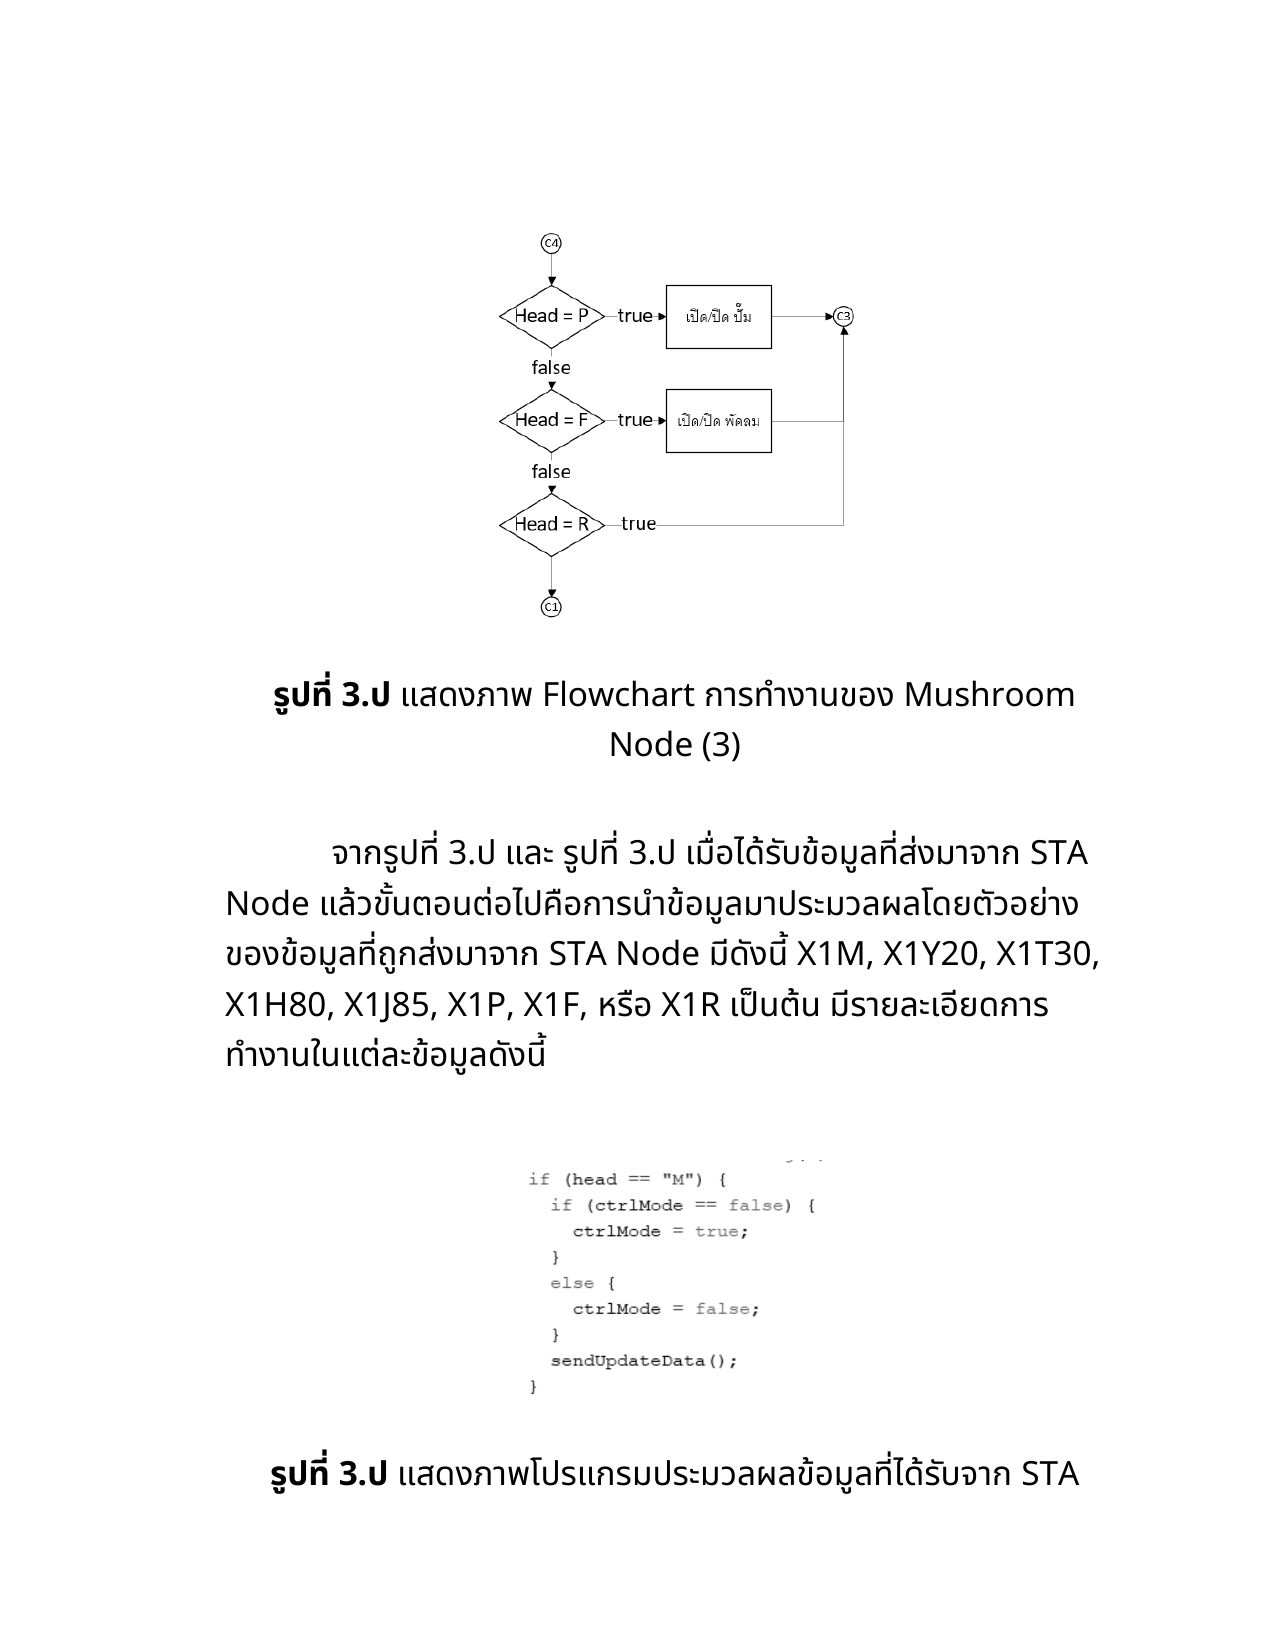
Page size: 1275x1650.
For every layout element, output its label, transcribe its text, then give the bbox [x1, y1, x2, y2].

table_cell รูปที่ 3.ป แสดงภาพ Flowchart การทำงานของ Mushroom Node (3) [225, 225, 1124, 767]
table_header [225, 1160, 1124, 1500]
text จากรูปที่ 3.ป และ รูปที่ 3.ป เมื่อได้รับข้อมูลที่ส่งมาจาก STA Node แล้วขั้นตอนต่อไปคือการนำข้อมูลมาประมวลผลโดยตัวอย่างของข้อมูลที่ถูกส่งมาจาก STA Node มีดังนี้ X1M, X1Y20, X1T30, X1H80, X1J85, X1P, X1F, หรือ X1R เป็นต้น มีรายละเอียดการทำงานในแต่ละข้อมูลดังนี้ [225, 829, 1125, 1082]
picture [475, 225, 874, 626]
